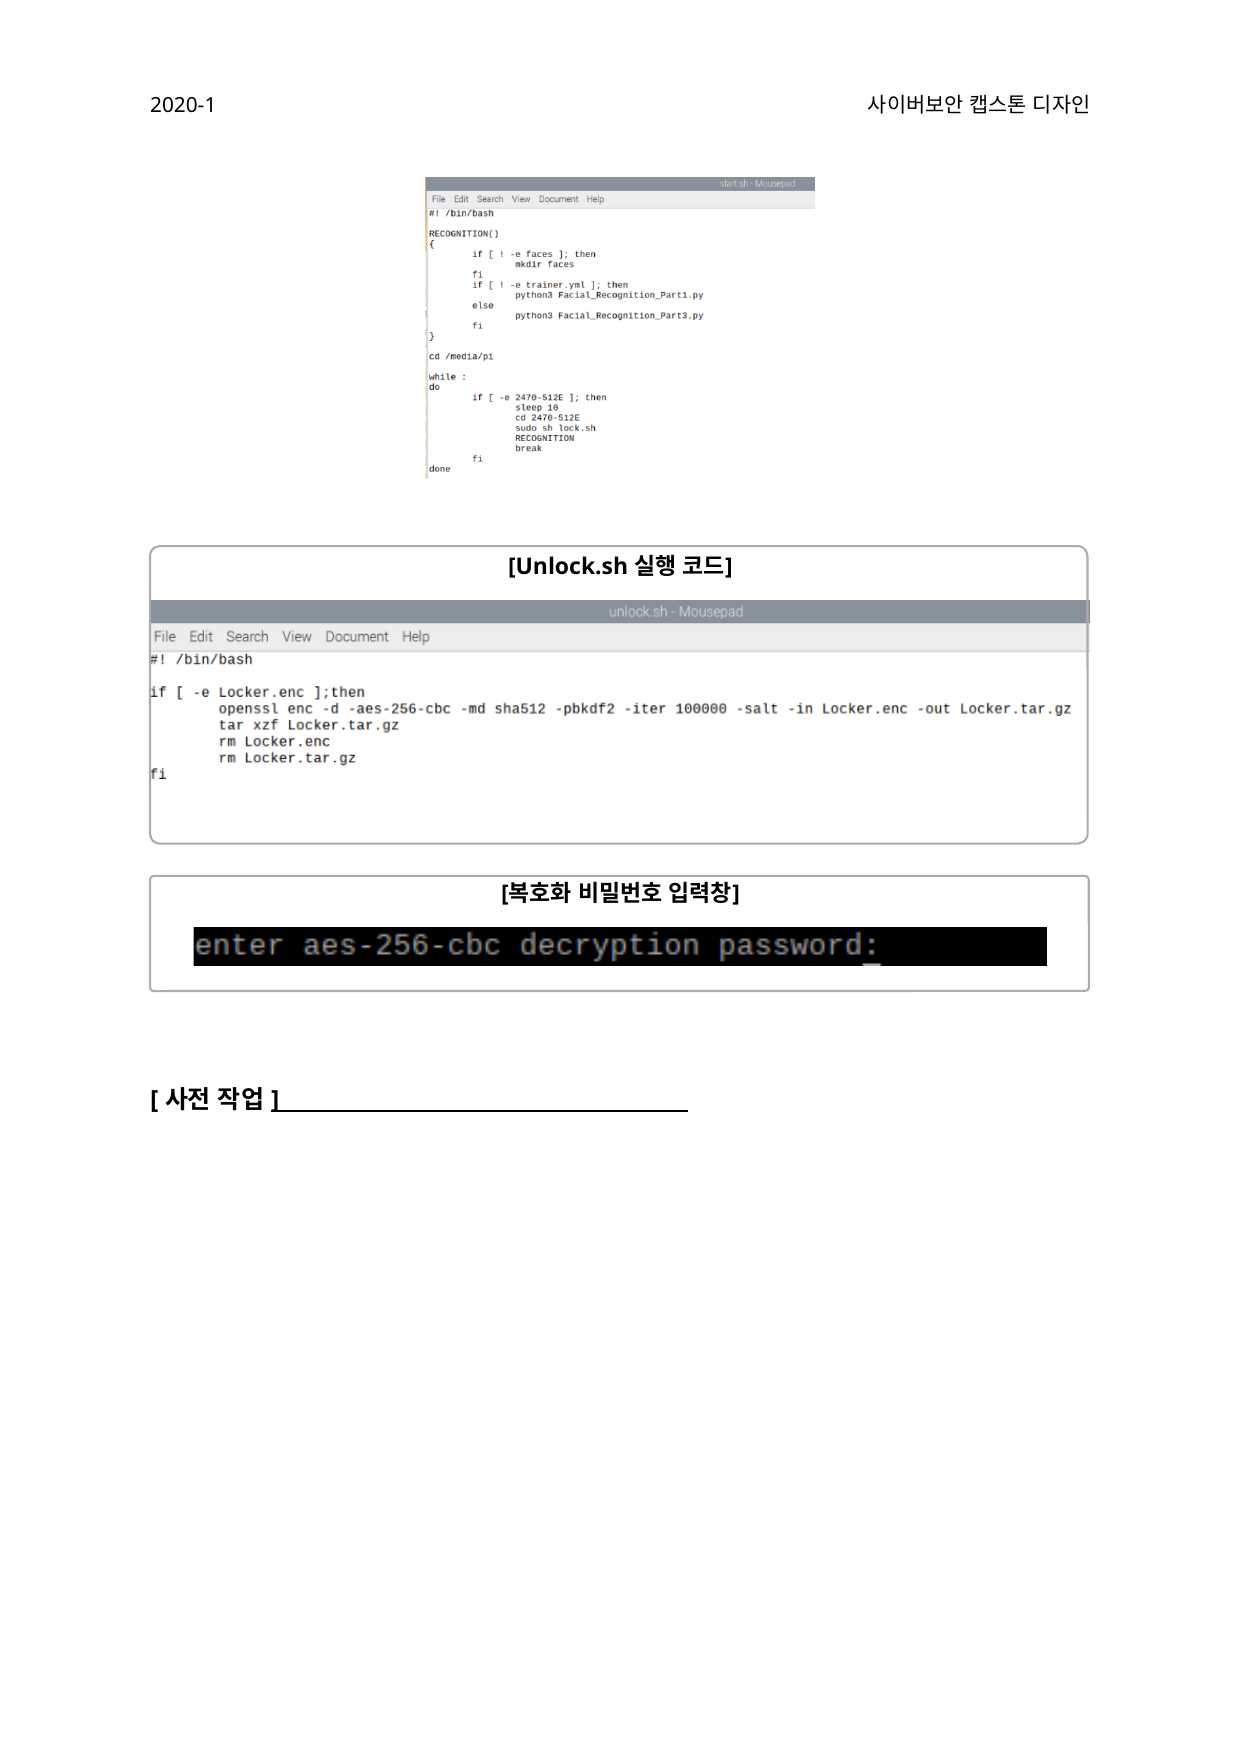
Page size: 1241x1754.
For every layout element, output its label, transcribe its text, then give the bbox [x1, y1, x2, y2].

picture [193, 927, 1047, 966]
text [Unlock.sh 실행 코드] [152, 548, 1086, 581]
picture [152, 600, 1086, 809]
text [ 사전 작업 ] [150, 1079, 1090, 1116]
text [복호화 비밀번호 입력창] [152, 877, 1087, 908]
picture [425, 177, 815, 479]
